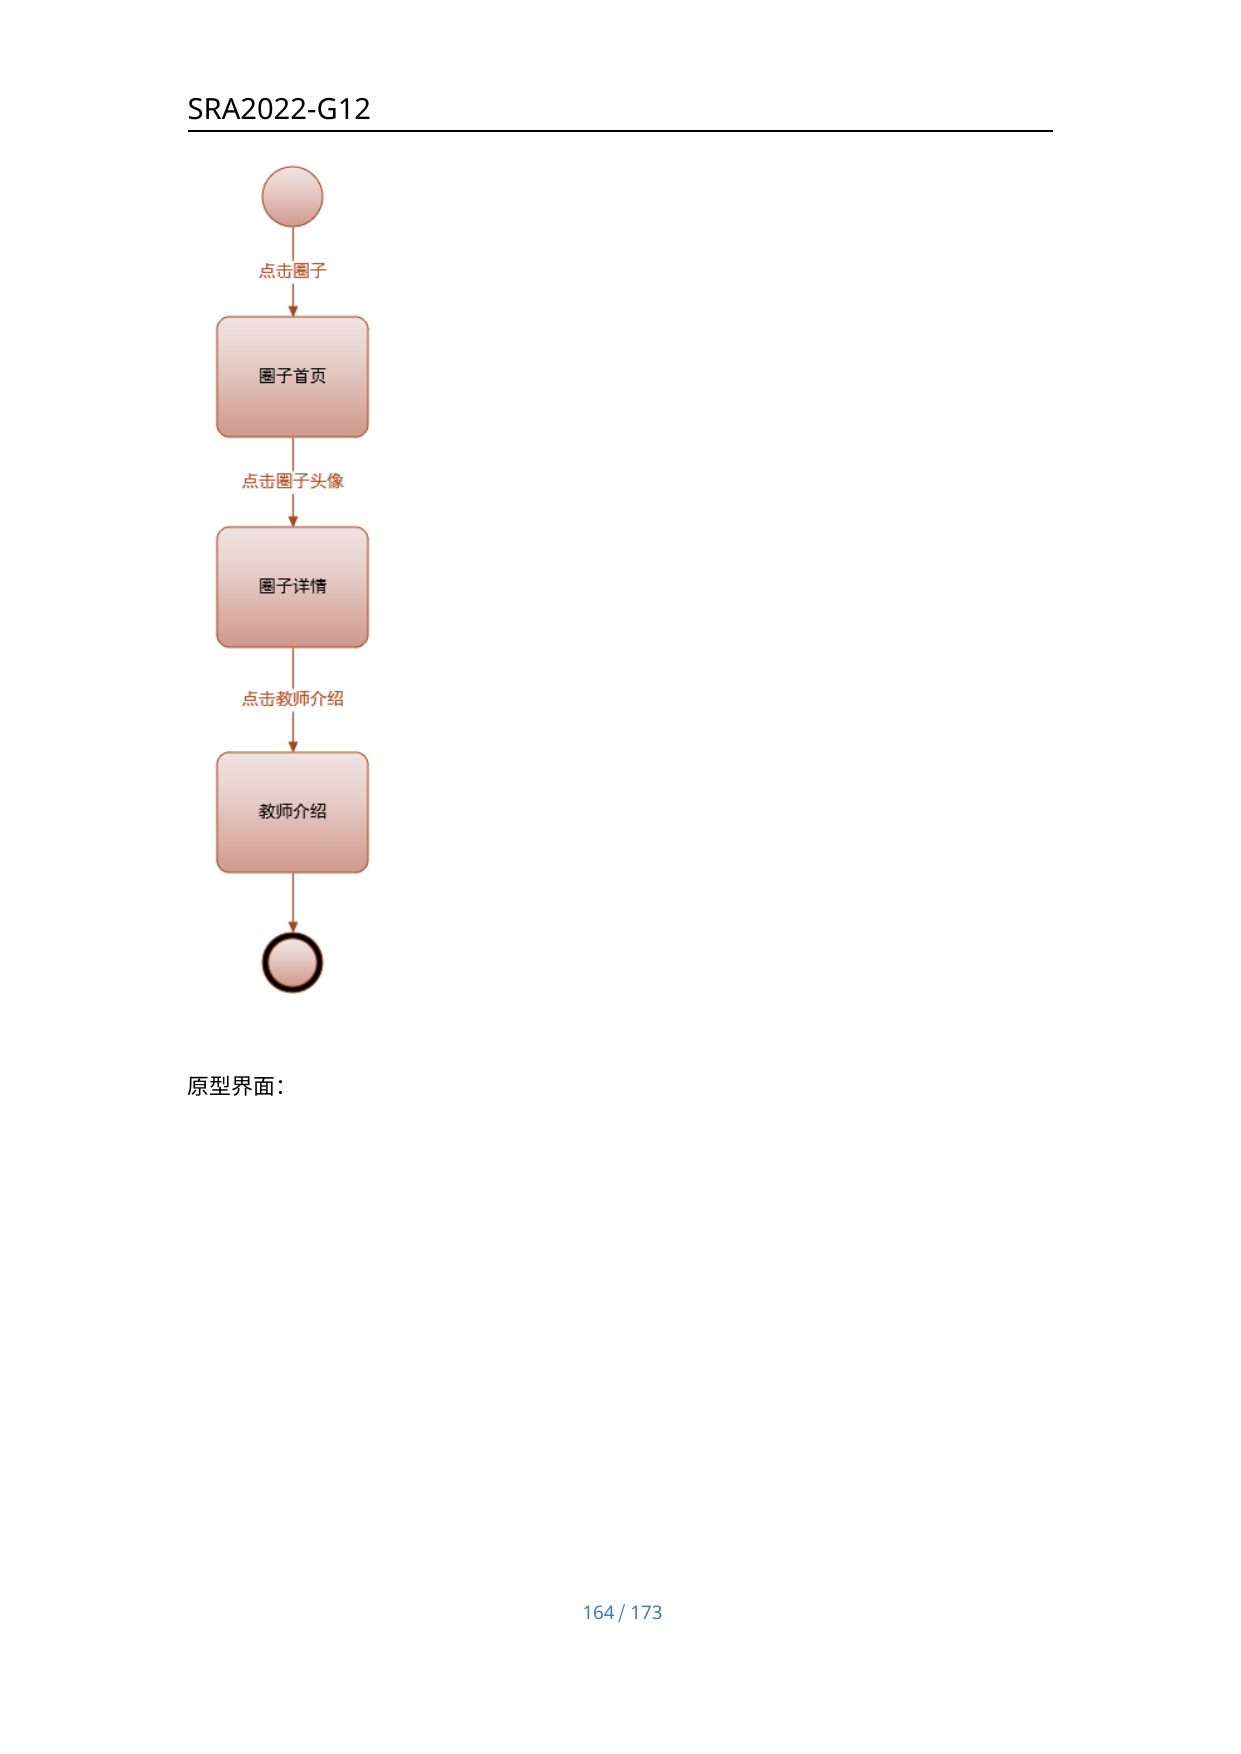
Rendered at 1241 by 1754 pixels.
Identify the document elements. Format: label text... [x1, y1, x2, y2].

picture [187, 158, 435, 1009]
text 原型界面： [187, 1069, 1053, 1101]
